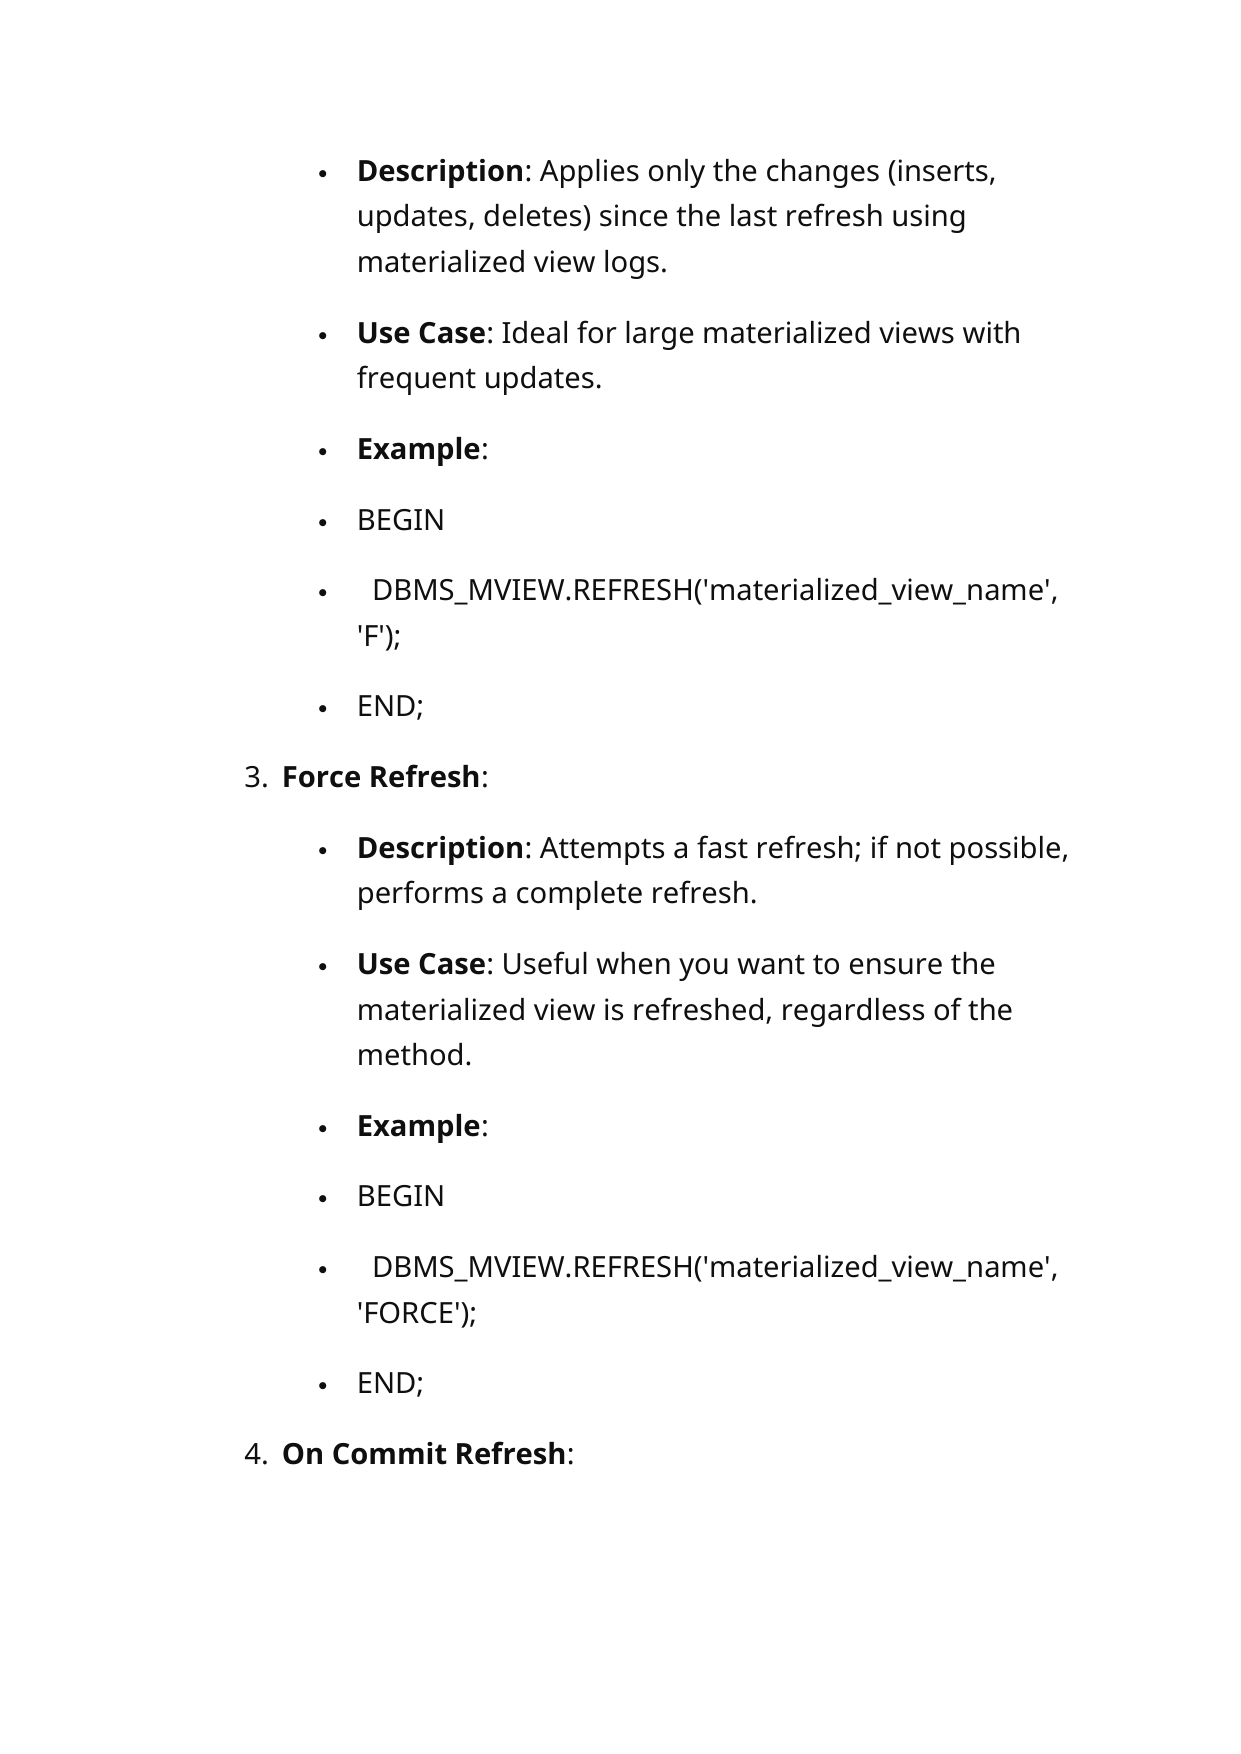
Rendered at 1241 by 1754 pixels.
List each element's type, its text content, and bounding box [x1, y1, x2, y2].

list Force Refresh: [244, 756, 1090, 796]
list Description: Applies only the changes (inserts, updates, deletes) since the last refresh using materialized view logs. [319, 150, 1090, 281]
list DBMS_MVIEW.REFRESH('materialized_view_name', 'FORCE'); [319, 1246, 1090, 1332]
list Use Case: Useful when you want to ensure the materialized view is refreshed, regardless of the method. [319, 943, 1090, 1074]
list Use Case: Ideal for large materialized views with frequent updates. [319, 312, 1090, 397]
list DBMS_MVIEW.REFRESH('materialized_view_name', 'F'); [319, 569, 1090, 655]
list On Commit Refresh: [244, 1433, 1090, 1473]
list Example: [319, 1105, 1090, 1145]
list BEGIN [319, 1176, 1090, 1215]
list Description: Attempts a fast refresh; if not possible, performs a complete refresh. [319, 827, 1090, 912]
list END; [319, 686, 1090, 725]
list Example: [319, 428, 1090, 468]
list END; [319, 1362, 1090, 1402]
list BEGIN [319, 499, 1090, 538]
